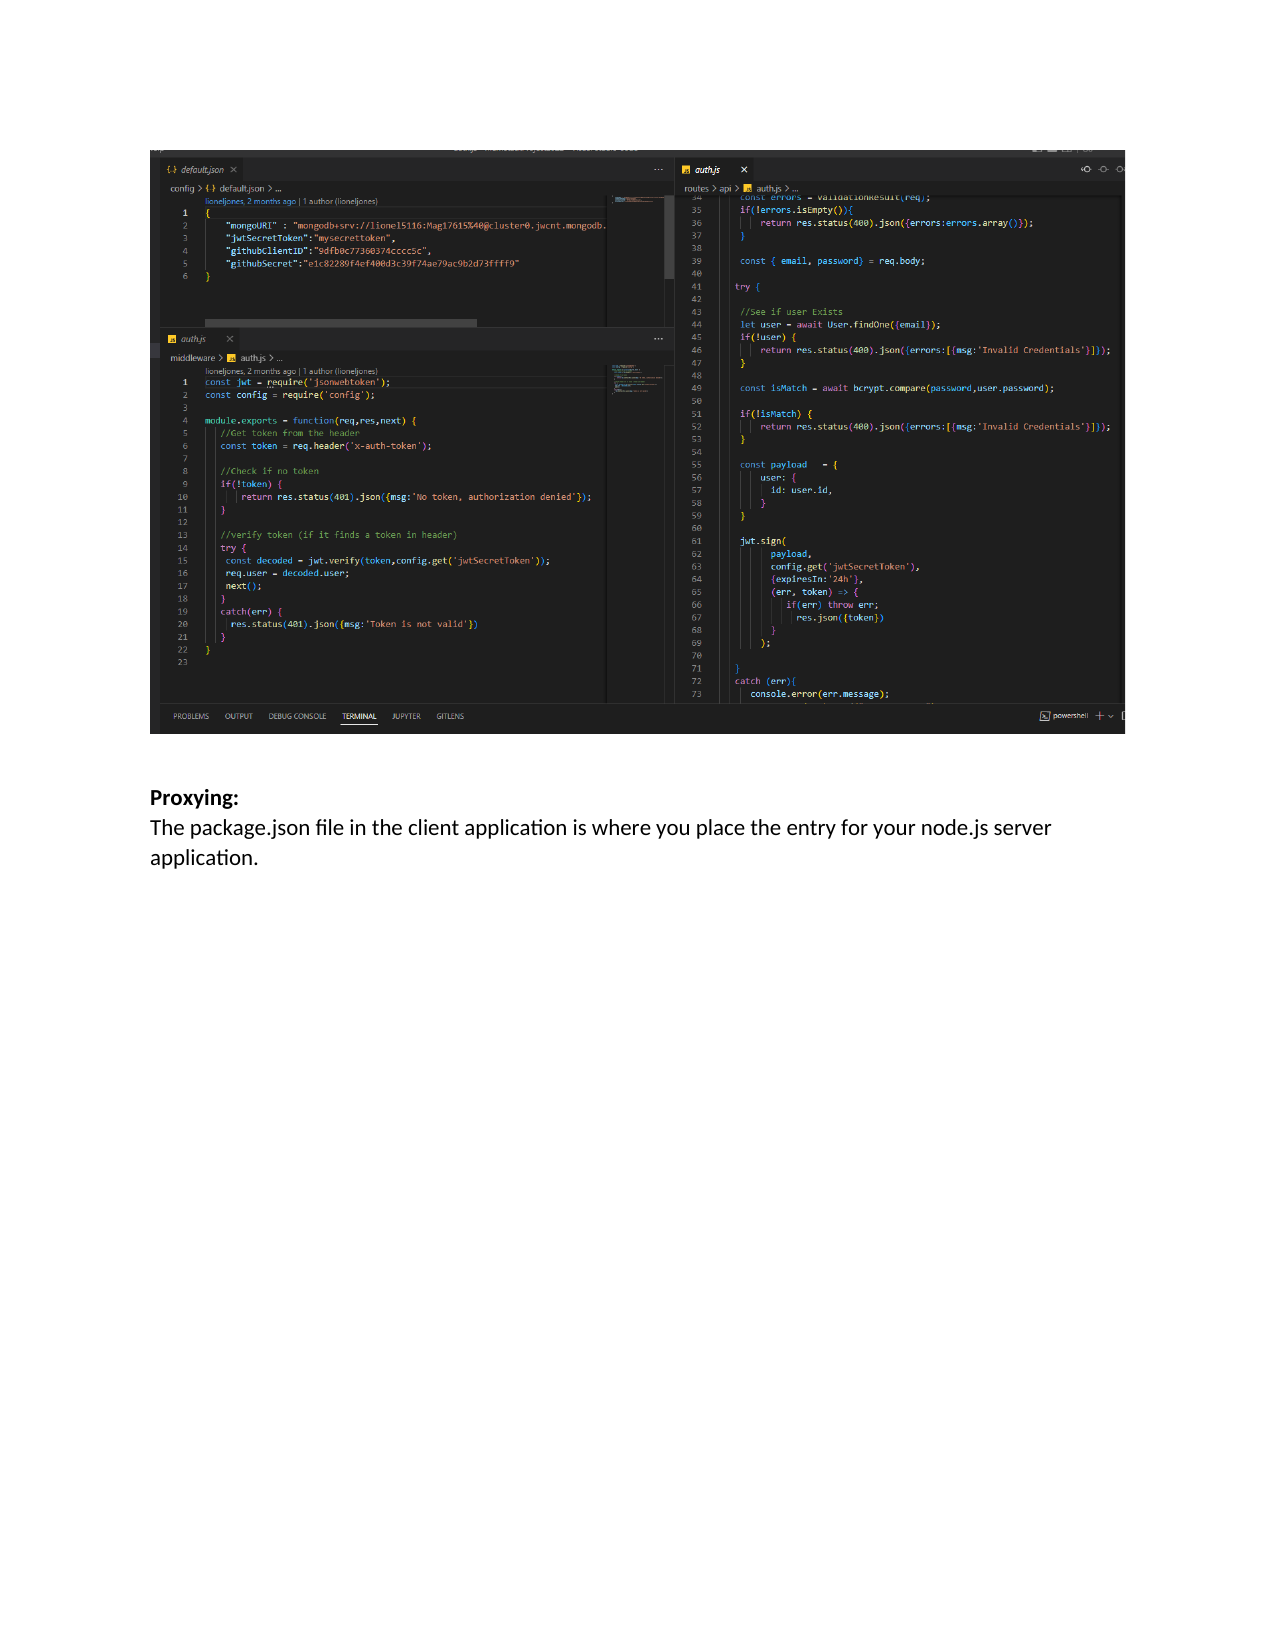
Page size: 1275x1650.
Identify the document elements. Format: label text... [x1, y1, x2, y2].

text Proxying: The package.json file in the client application is where you place the entry for your node.js server application. Running both applications with one command [150, 783, 1125, 871]
picture [150, 150, 1125, 734]
